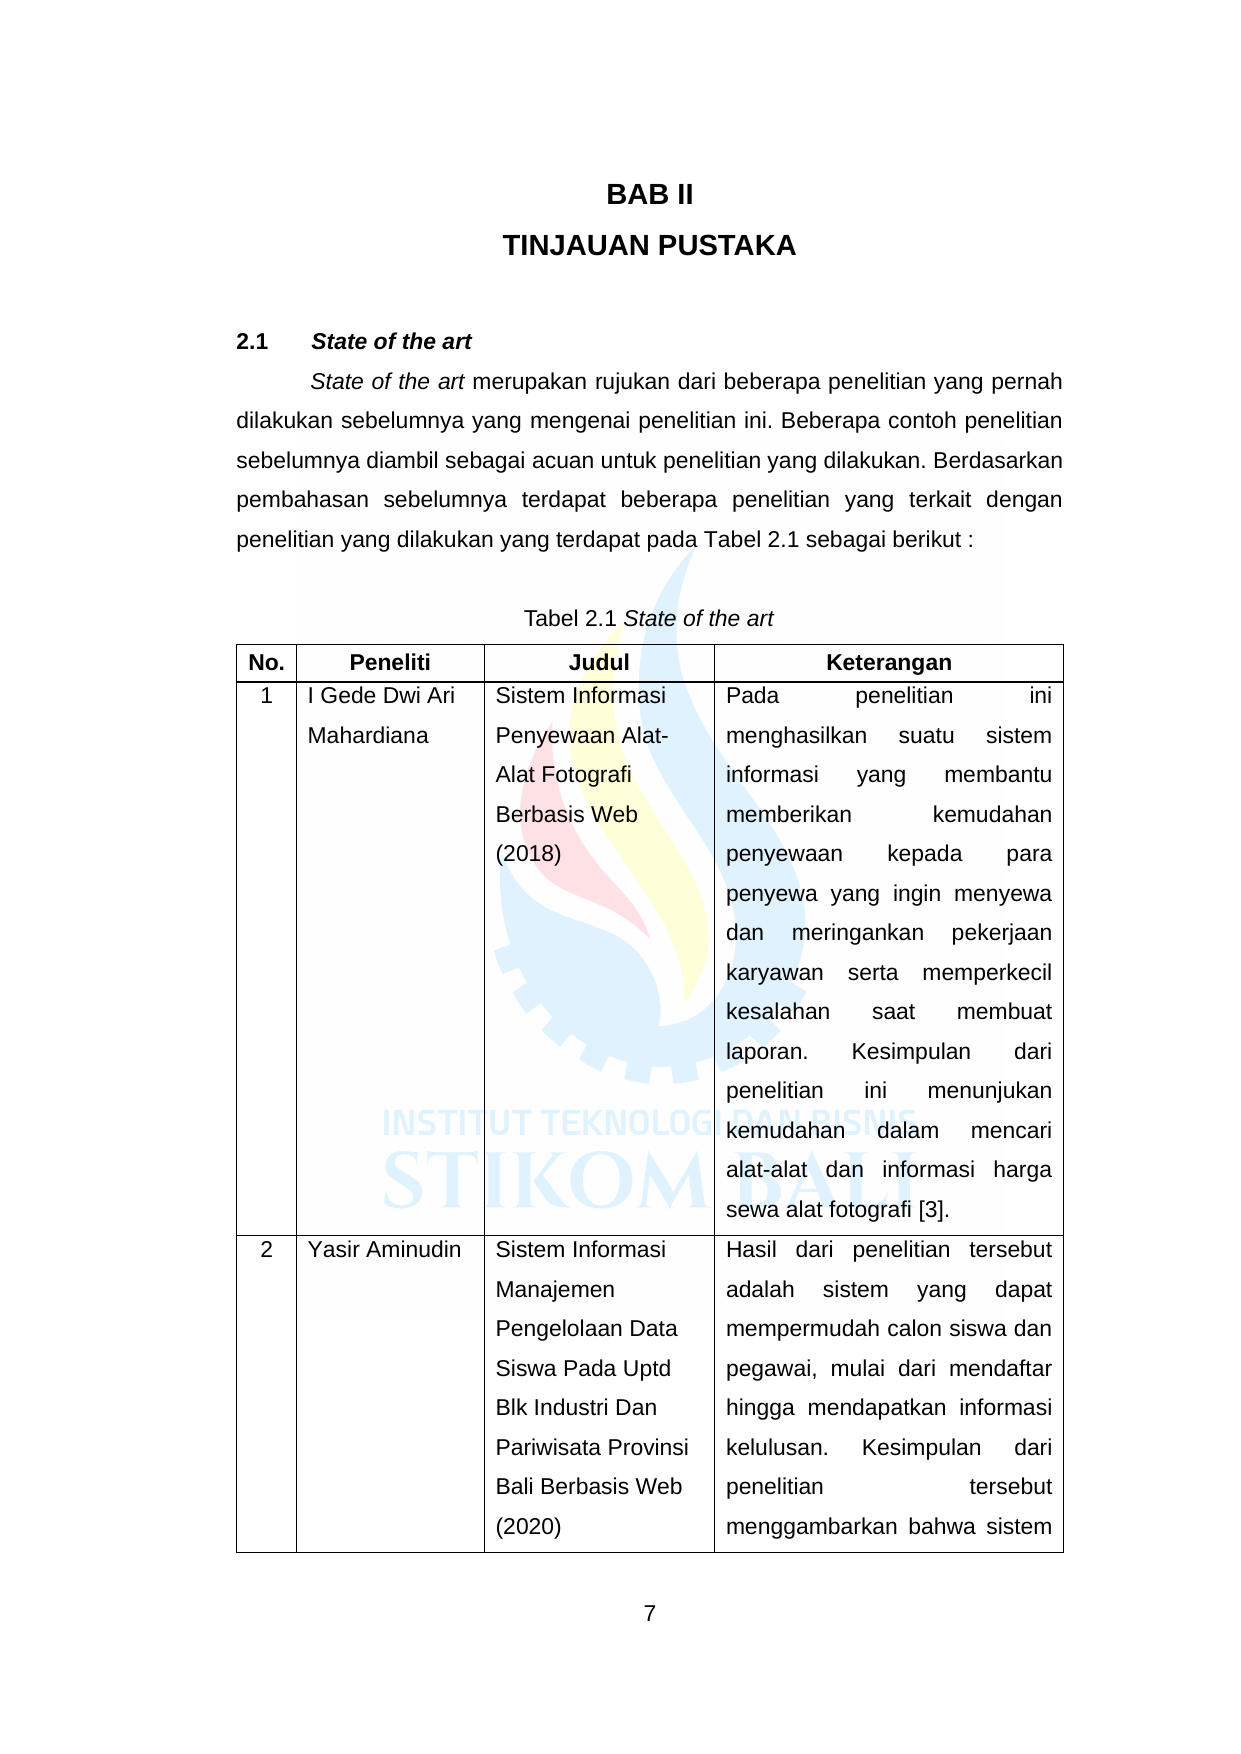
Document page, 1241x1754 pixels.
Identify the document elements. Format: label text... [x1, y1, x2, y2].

table_cell 1 [237, 683, 296, 1235]
table_header No. [237, 645, 296, 681]
table_cell Sistem Informasi Manajemen Pengelolaan Data Siswa Pada Uptd Blk Industri Dan Pariwisata Provinsi Bali Berbasis Web (2020) [485, 1236, 714, 1552]
table_cell 2 [237, 1236, 296, 1552]
table_header Judul [485, 645, 714, 681]
subtitle TINJAUAN PUSTAKA [236, 227, 1063, 261]
table_cell Yasir Aminudin [297, 1236, 484, 1552]
subtitle State of the art [236, 328, 1063, 354]
table_cell Sistem Informasi Penyewaan Alat-Alat Fotografi Berbasis Web (2018) [485, 683, 714, 1235]
table_header Peneliti [297, 645, 484, 681]
subtitle BAB II [236, 177, 1063, 211]
text State of the art merupakan rujukan dari beberapa penelitian yang pernah dilakukan sebelumnya yang mengenai penelitian ini. Beberapa contoh penelitian sebelumnya diambil sebagai acuan untuk penelitian yang dilakukan. Berdasarkan pembahasan sebelumnya terdapat beberapa penelitian yang terkait dengan penelitian yang dilakukan yang terdapat pada Tabel 2.1 sebagai berikut : [236, 368, 1063, 552]
table_header Keterangan [715, 645, 1063, 681]
table_cell Pada penelitian ini menghasilkan suatu sistem informasi yang membantu memberikan kemudahan penyewaan kepada para penyewa yang ingin menyewa dan meringankan pekerjaan karyawan serta memperkecil kesalahan saat membuat laporan. Kesimpulan dari penelitian ini menunjukan kemudahan dalam mencari alat-alat dan informasi harga sewa alat fotografi [3]. [715, 683, 1063, 1235]
table_cell I Gede Dwi Ari Mahardiana [297, 683, 484, 1235]
text Tabel 2. State of the art [236, 604, 1063, 631]
